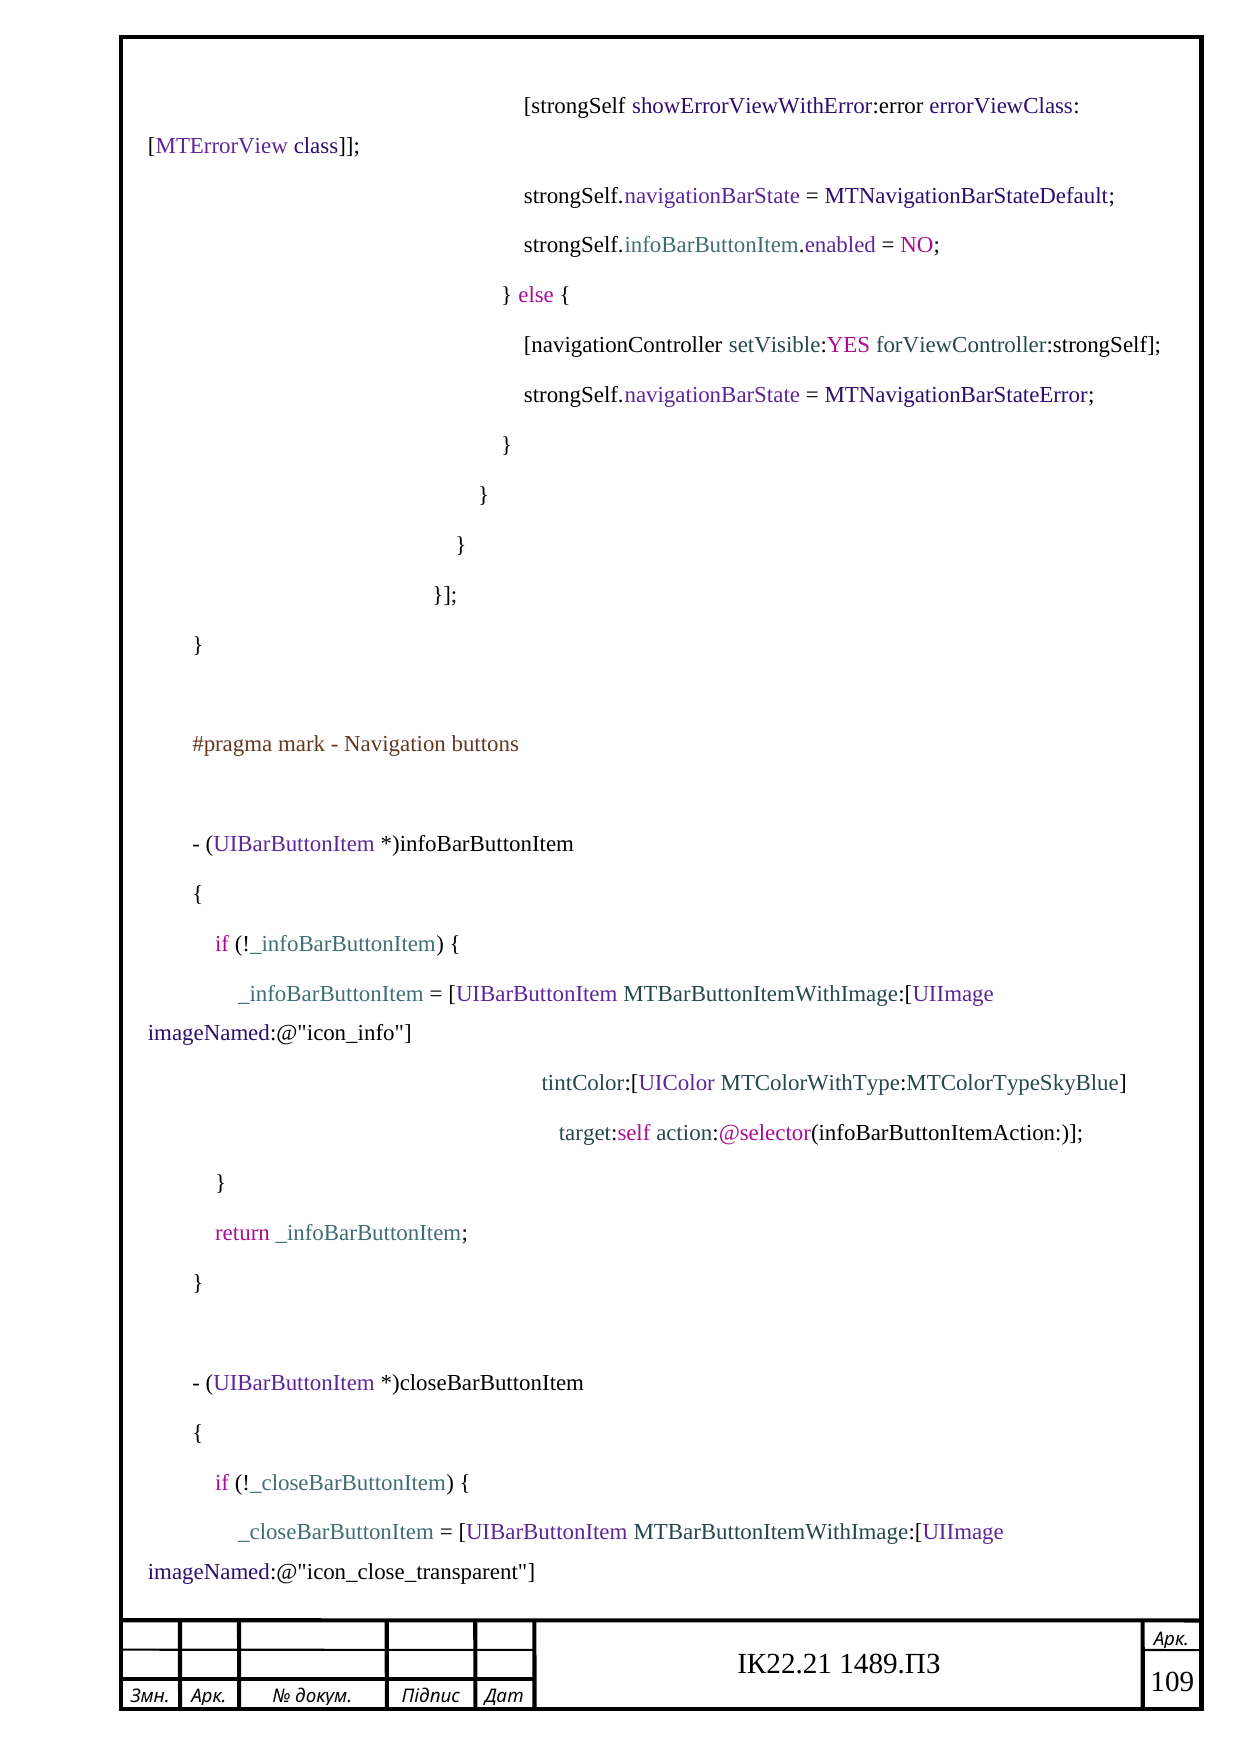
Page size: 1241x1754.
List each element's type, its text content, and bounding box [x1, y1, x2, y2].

text tintColor:[UIColor MTColorWithType:MTColorTypeSkyBlue] [148, 1069, 1196, 1096]
text target:self action:@selector(infoBarButtonItemAction:)]; [148, 1119, 1196, 1146]
text }]; [148, 581, 1196, 607]
text } [148, 631, 1196, 657]
text - (UIBarButtonItem *)closeBarButtonItem [148, 1369, 1196, 1395]
text strongSelf.navigationBarState = MTNavigationBarStateError; [148, 381, 1196, 408]
text { [148, 880, 1196, 907]
text { [148, 1419, 1196, 1445]
text if (!_closeBarButtonItem) { [148, 1468, 1196, 1495]
text } [148, 481, 1196, 507]
text return _infoBarButtonItem; [148, 1219, 1196, 1245]
text } [148, 431, 1196, 457]
text strongSelf.infoBarButtonItem.enabled = NO; [148, 232, 1196, 258]
text } [148, 1269, 1196, 1295]
text [navigationController setVisible:YES forViewController:strongSelf]; [148, 331, 1196, 358]
text } [148, 1169, 1196, 1196]
text [strongSelf showErrorViewWithError:error errorViewClass:[MTErrorView class]]; [148, 92, 1196, 158]
text strongSelf.navigationBarState = MTNavigationBarStateDefault; [148, 182, 1196, 208]
text } [148, 531, 1196, 557]
text _closeBarButtonItem = [UIBarButtonItem MTBarButtonItemWithImage:[UIImage imageNamed:@"icon_close_transparent"] [148, 1518, 1196, 1584]
text - (UIBarButtonItem *)infoBarButtonItem [148, 830, 1196, 857]
text #pragma mark - Navigation buttons [148, 731, 1196, 757]
text if (!_infoBarButtonItem) { [148, 930, 1196, 956]
text _infoBarButtonItem = [UIBarButtonItem MTBarButtonItemWithImage:[UIImage imageNamed:@"icon_info"] [148, 980, 1196, 1046]
text } else { [148, 281, 1196, 308]
